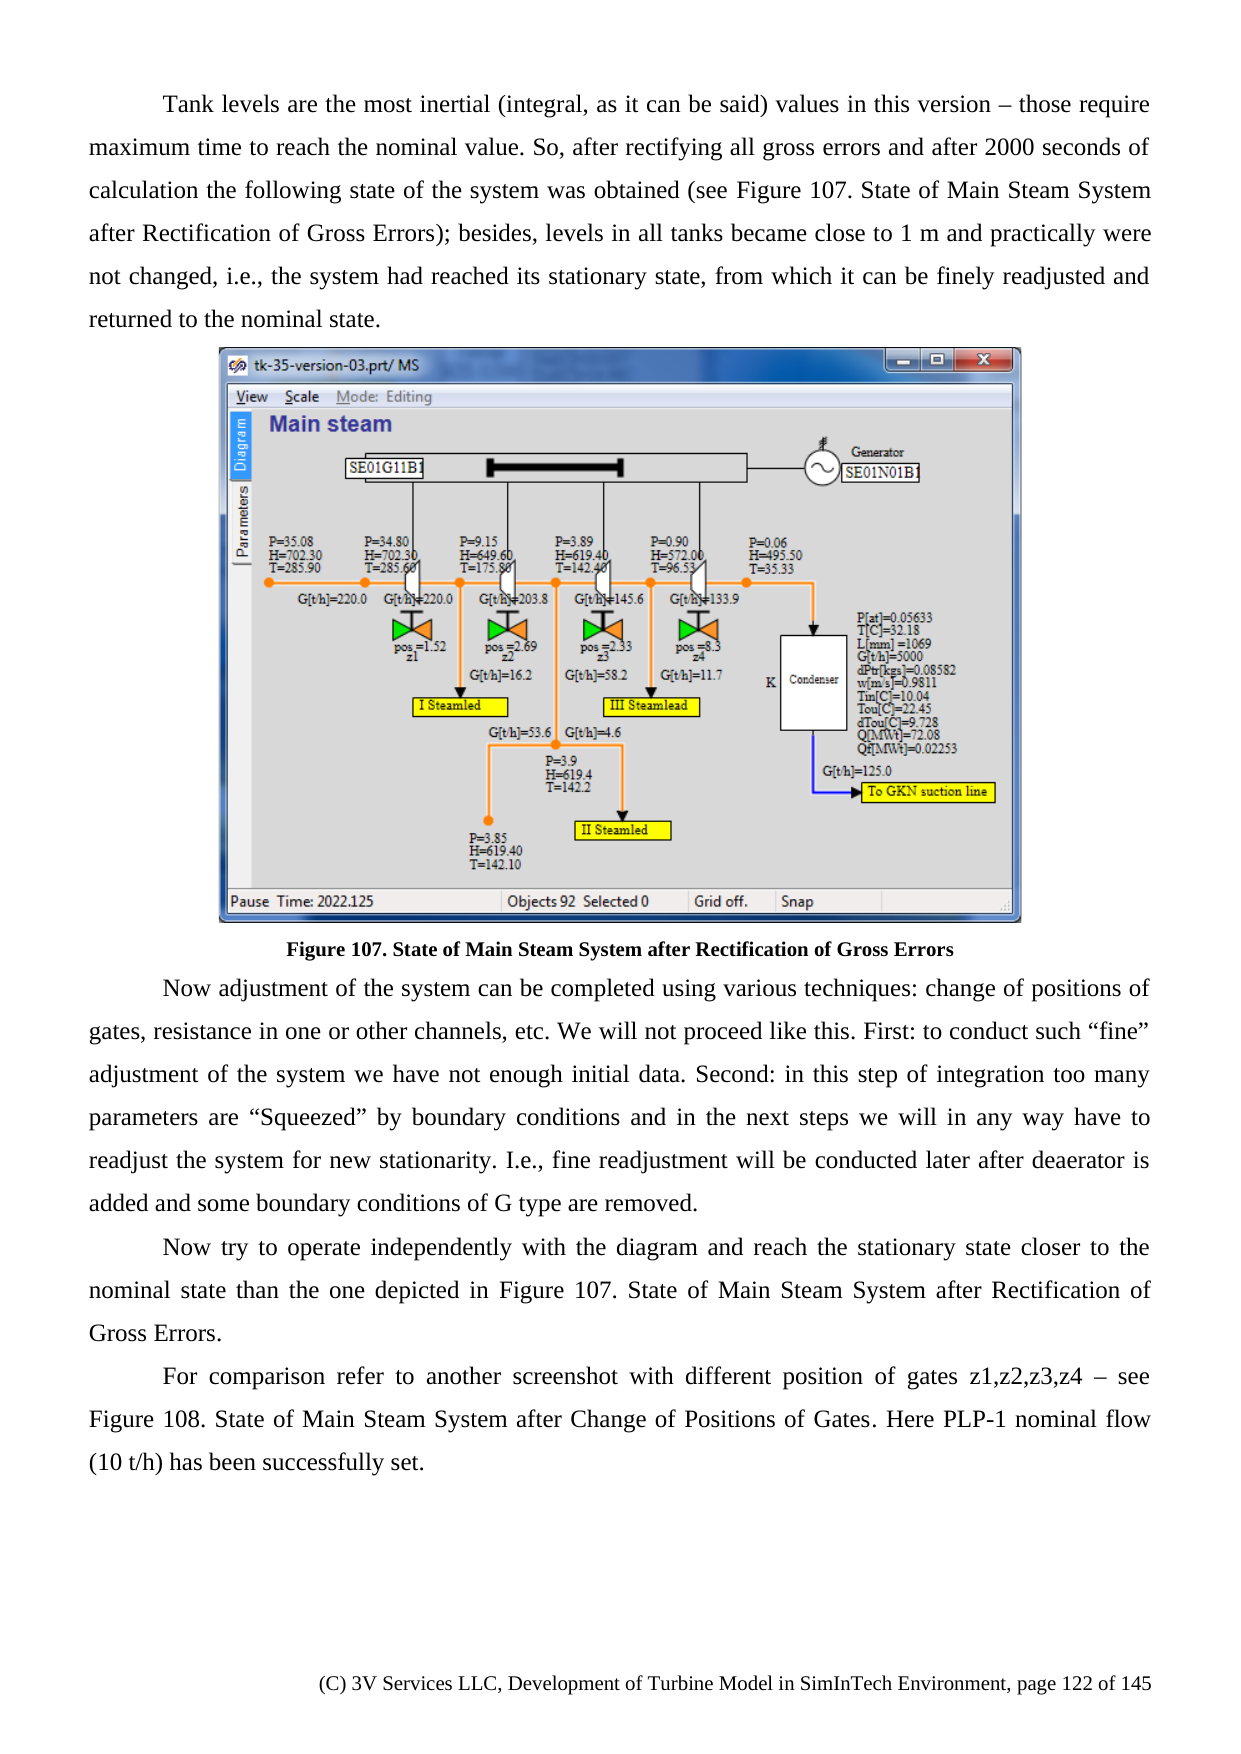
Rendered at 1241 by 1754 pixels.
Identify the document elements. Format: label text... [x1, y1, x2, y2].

text Now adjustment of the system can be completed using various techniques: change of positions of gates, resistance in one or other channels, etc. We will not proceed like this. First: to conduct such “fine” adjustment of the system we have not enough initial data. Second: in this step of integration too many parameters are “Squeezed” by boundary conditions and in the next steps we will in any way have to readjust the system for new stationarity. I.e., fine readjustment will be conducted later after deaerator is added and some boundary conditions of G type are removed. [89, 973, 1152, 1217]
picture [218, 347, 1022, 923]
